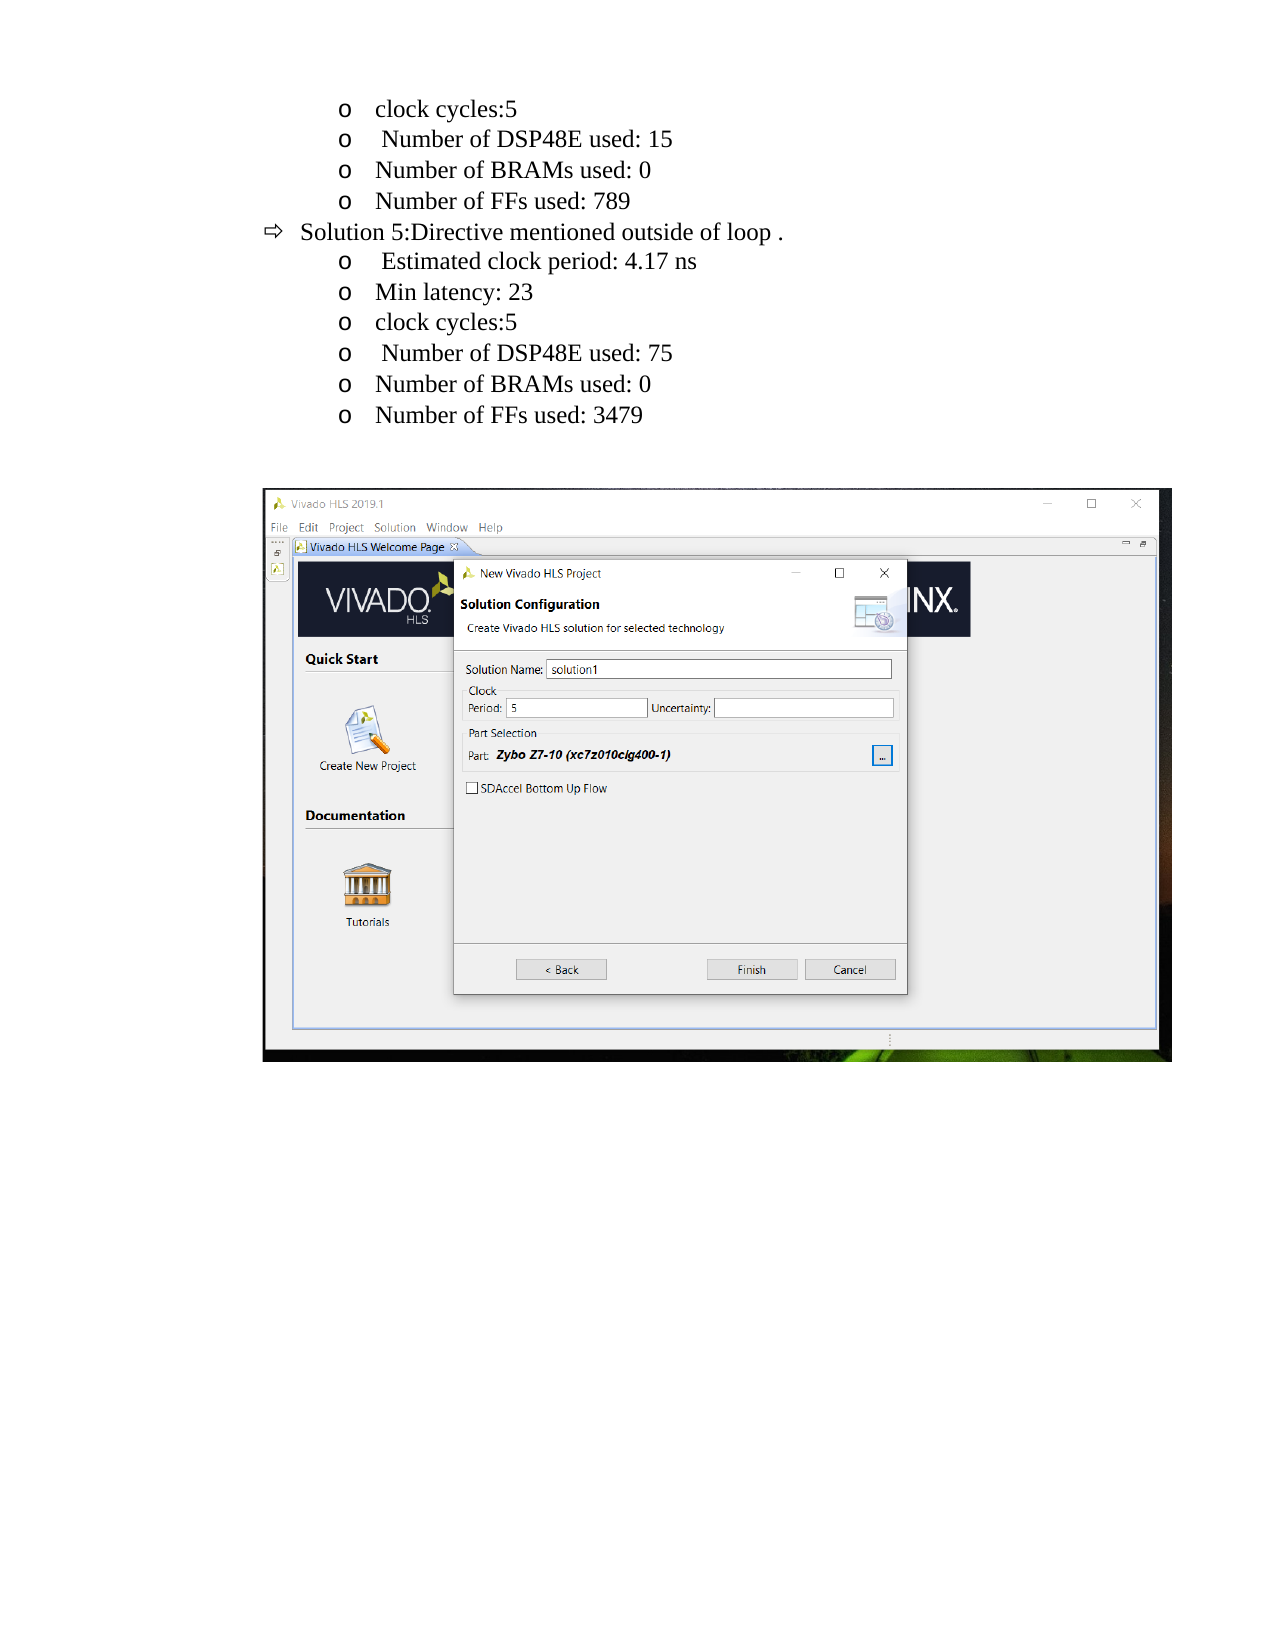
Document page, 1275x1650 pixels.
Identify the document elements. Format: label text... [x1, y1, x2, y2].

list clock cycles:5 [337, 307, 1097, 338]
list Number of BRAMs used: 0 [337, 155, 1097, 186]
list Number of DSP48E used: 15 [337, 124, 1097, 155]
list Number of FFs used: 789 [337, 186, 1097, 217]
list Number of BRAMs used: 0 [337, 369, 1097, 400]
list Solution 5:Directive mentioned outside of loop . [262, 217, 1097, 246]
list clock cycles:5 [337, 94, 1097, 124]
list Number of FFs used: 3479 [337, 400, 1097, 431]
list Estimated clock period: 4.17 ns [337, 246, 1097, 277]
picture [262, 488, 1172, 1062]
list Number of DSP48E used: 75 [337, 338, 1097, 369]
list Min latency: 23 [337, 277, 1097, 307]
